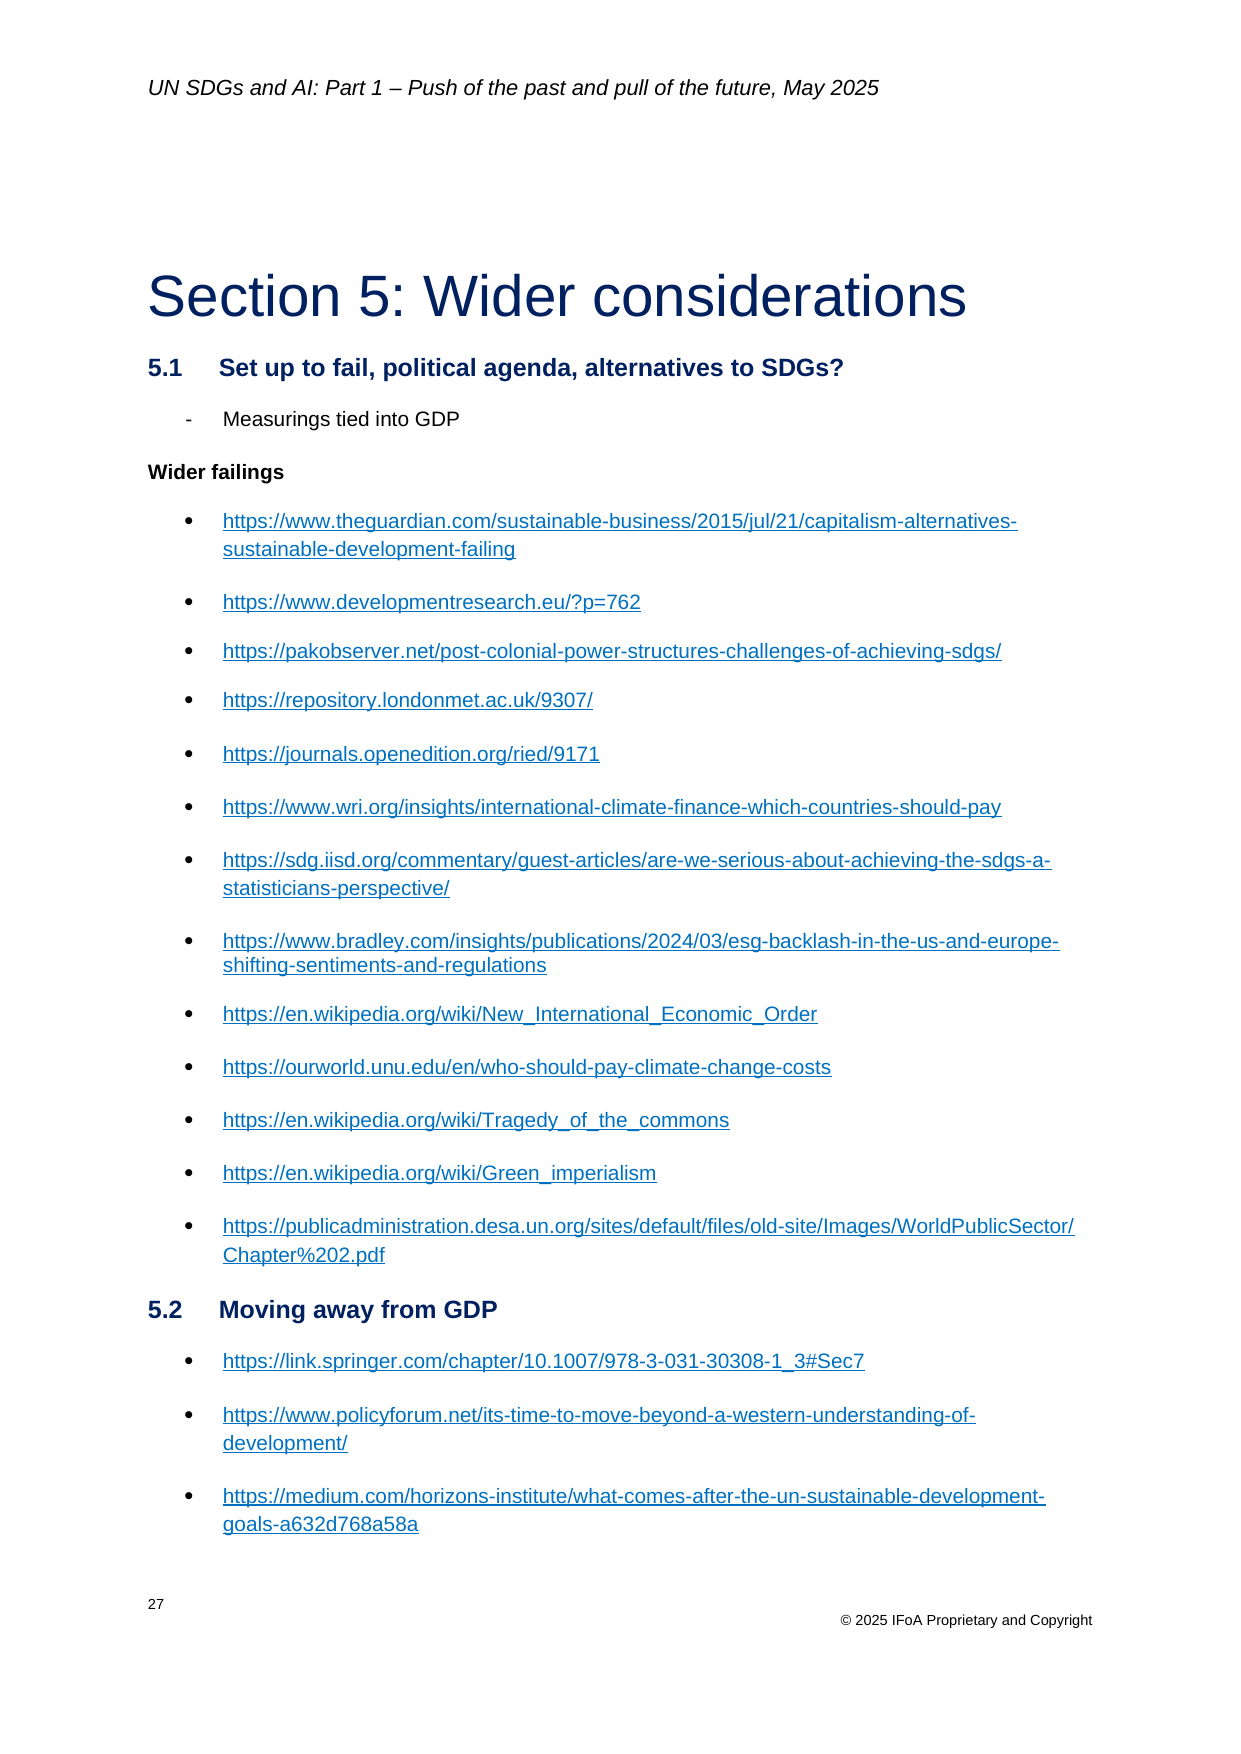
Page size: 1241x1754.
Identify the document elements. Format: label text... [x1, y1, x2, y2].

list https://en.wikipedia.org/wiki/New_International_Economic_Order [185, 1002, 1092, 1026]
list https://medium.com/horizons-institute/what-comes-after-the-un-sustainable-development-goals-a632d768a58a [185, 1483, 1092, 1536]
subtitle Wider considerations [148, 261, 1092, 328]
list https://ourworld.unu.edu/en/who-should-pay-climate-change-costs [185, 1055, 1092, 1079]
list https://repository.londonmet.ac.uk/9307/ [185, 688, 1092, 712]
list https://journals.openedition.org/ried/9171 [185, 741, 1092, 766]
list https://publicadministration.desa.un.org/sites/default/files/old-site/Images/WorldPublicSector/Chapter%202.pdf [185, 1214, 1092, 1266]
list https://link.springer.com/chapter/10.1007/978-3-031-30308-1_3#Sec7 [185, 1349, 1092, 1373]
list https://www.developmentresearch.eu/?p=762 [185, 590, 1092, 614]
list https://en.wikipedia.org/wiki/Tragedy_of_the_commons [185, 1108, 1092, 1132]
list https://en.wikipedia.org/wiki/Green_imperialism [185, 1161, 1092, 1185]
subtitle Wider failings [148, 460, 1092, 484]
list https://pakobserver.net/post-colonial-power-structures-challenges-of-achieving-sdgs/ [185, 639, 1092, 663]
list https://www.theguardian.com/sustainable-business/2015/jul/21/capitalism-alternatives-sustainable-development-failing [185, 509, 1092, 561]
list https://www.wri.org/insights/international-climate-finance-which-countries-should-pay [185, 794, 1092, 819]
list https://sdg.iisd.org/commentary/guest-articles/are-we-serious-about-achieving-the-sdgs-a-statisticians-perspective/ [185, 848, 1092, 900]
list Measurings tied into GDP [185, 407, 1092, 431]
list https://www.policyforum.net/its-time-to-move-beyond-a-western-understanding-of-development/ [185, 1402, 1092, 1454]
subtitle Set up to fail, political agenda, alternatives to SDGs? [148, 353, 1092, 382]
list https://www.bradley.com/insights/publications/2024/03/esg-backlash-in-the-us-and-europe-shifting-sentiments-and-regulations [185, 929, 1092, 977]
subtitle Moving away from GDP [148, 1296, 1092, 1324]
